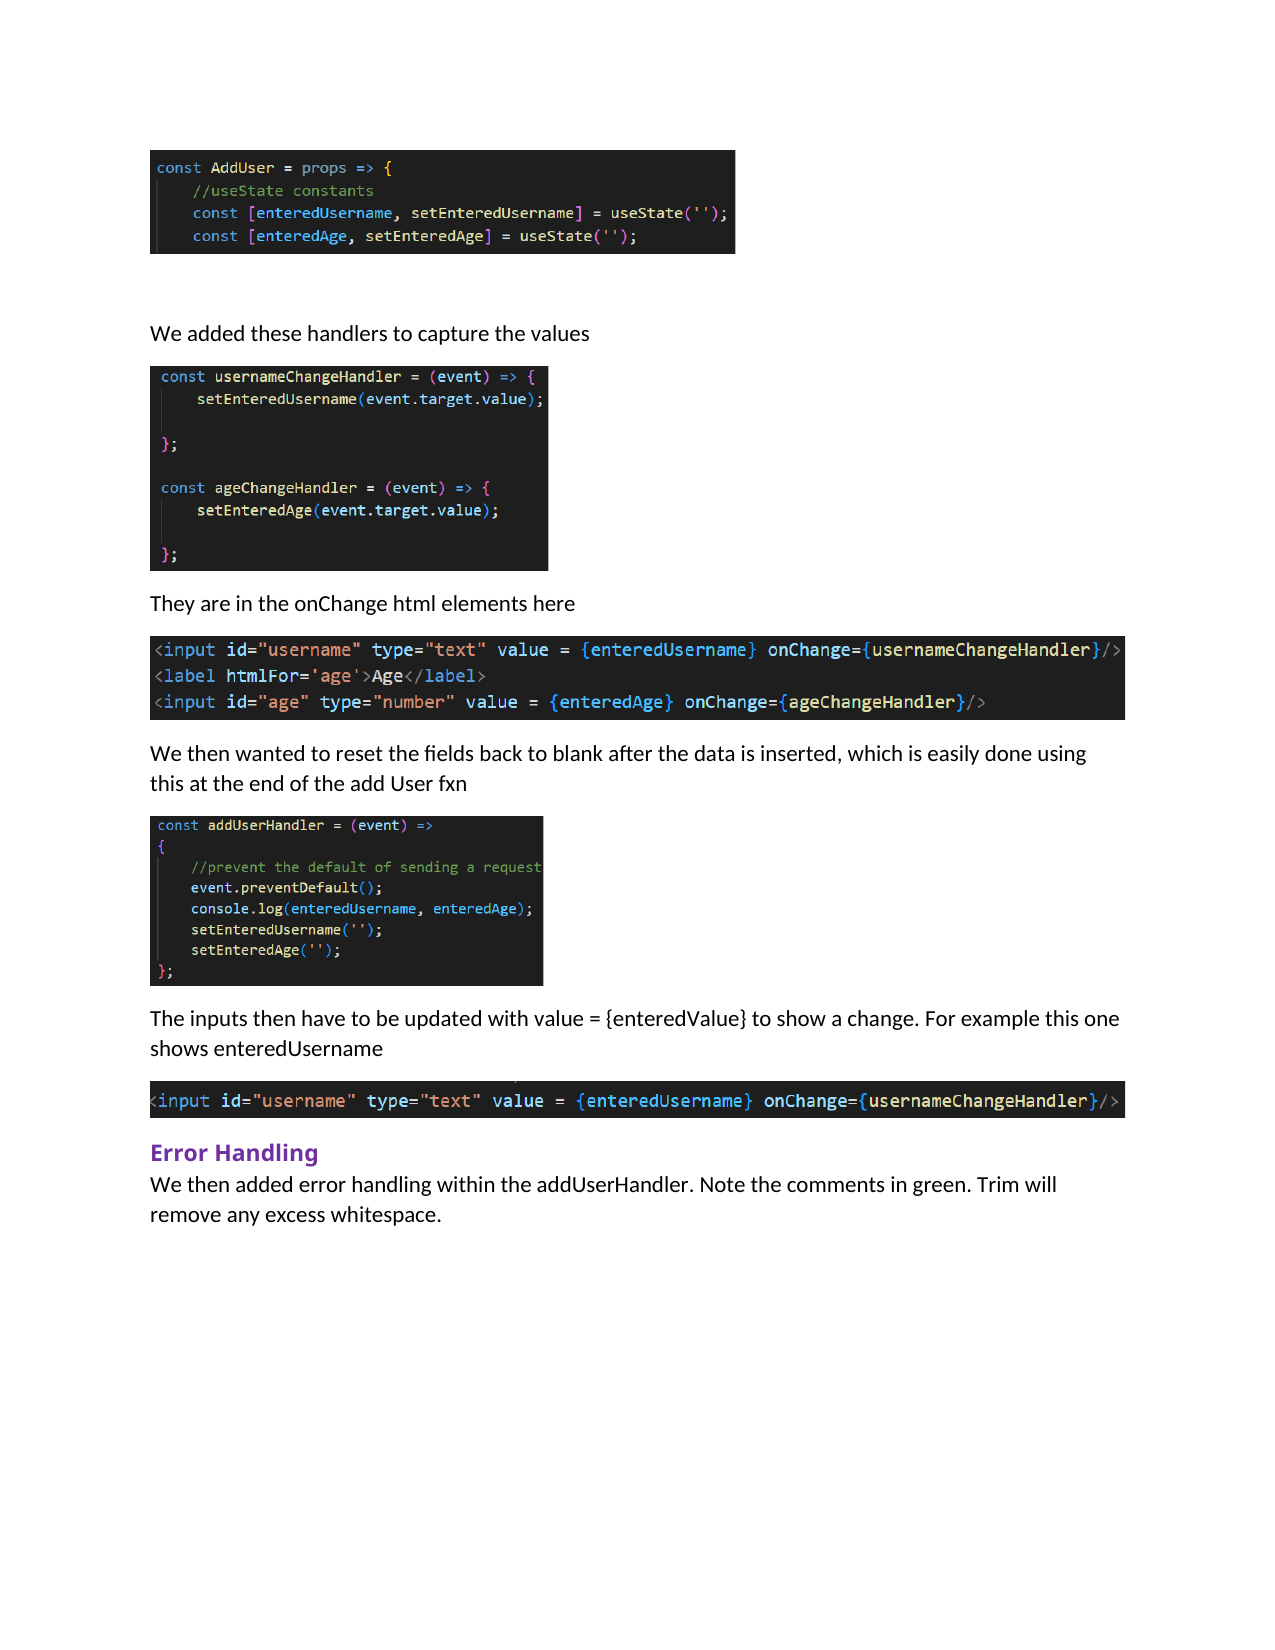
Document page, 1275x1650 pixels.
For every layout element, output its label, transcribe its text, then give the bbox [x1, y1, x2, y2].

subtitle Error Handling [150, 1136, 1125, 1168]
text We added these handlers to capture the values [150, 319, 1125, 347]
picture [150, 366, 549, 571]
text We then wanted to reset the fields back to blank after the data is inserted, which is easily done using this at the end of the add User fxn [150, 739, 1125, 797]
picture [150, 1081, 1125, 1118]
picture [150, 636, 1125, 720]
text We then added error handling within the addUserHandler. Note the comments in green. Trim will remove any excess whitespace. [150, 1170, 1125, 1228]
text The inputs then have to be updated with value = {enteredValue} to show a change. For example this one shows enteredUsername [150, 1004, 1125, 1062]
picture [150, 150, 736, 254]
picture [150, 816, 544, 986]
text They are in the onChange html elements here [150, 589, 1125, 617]
